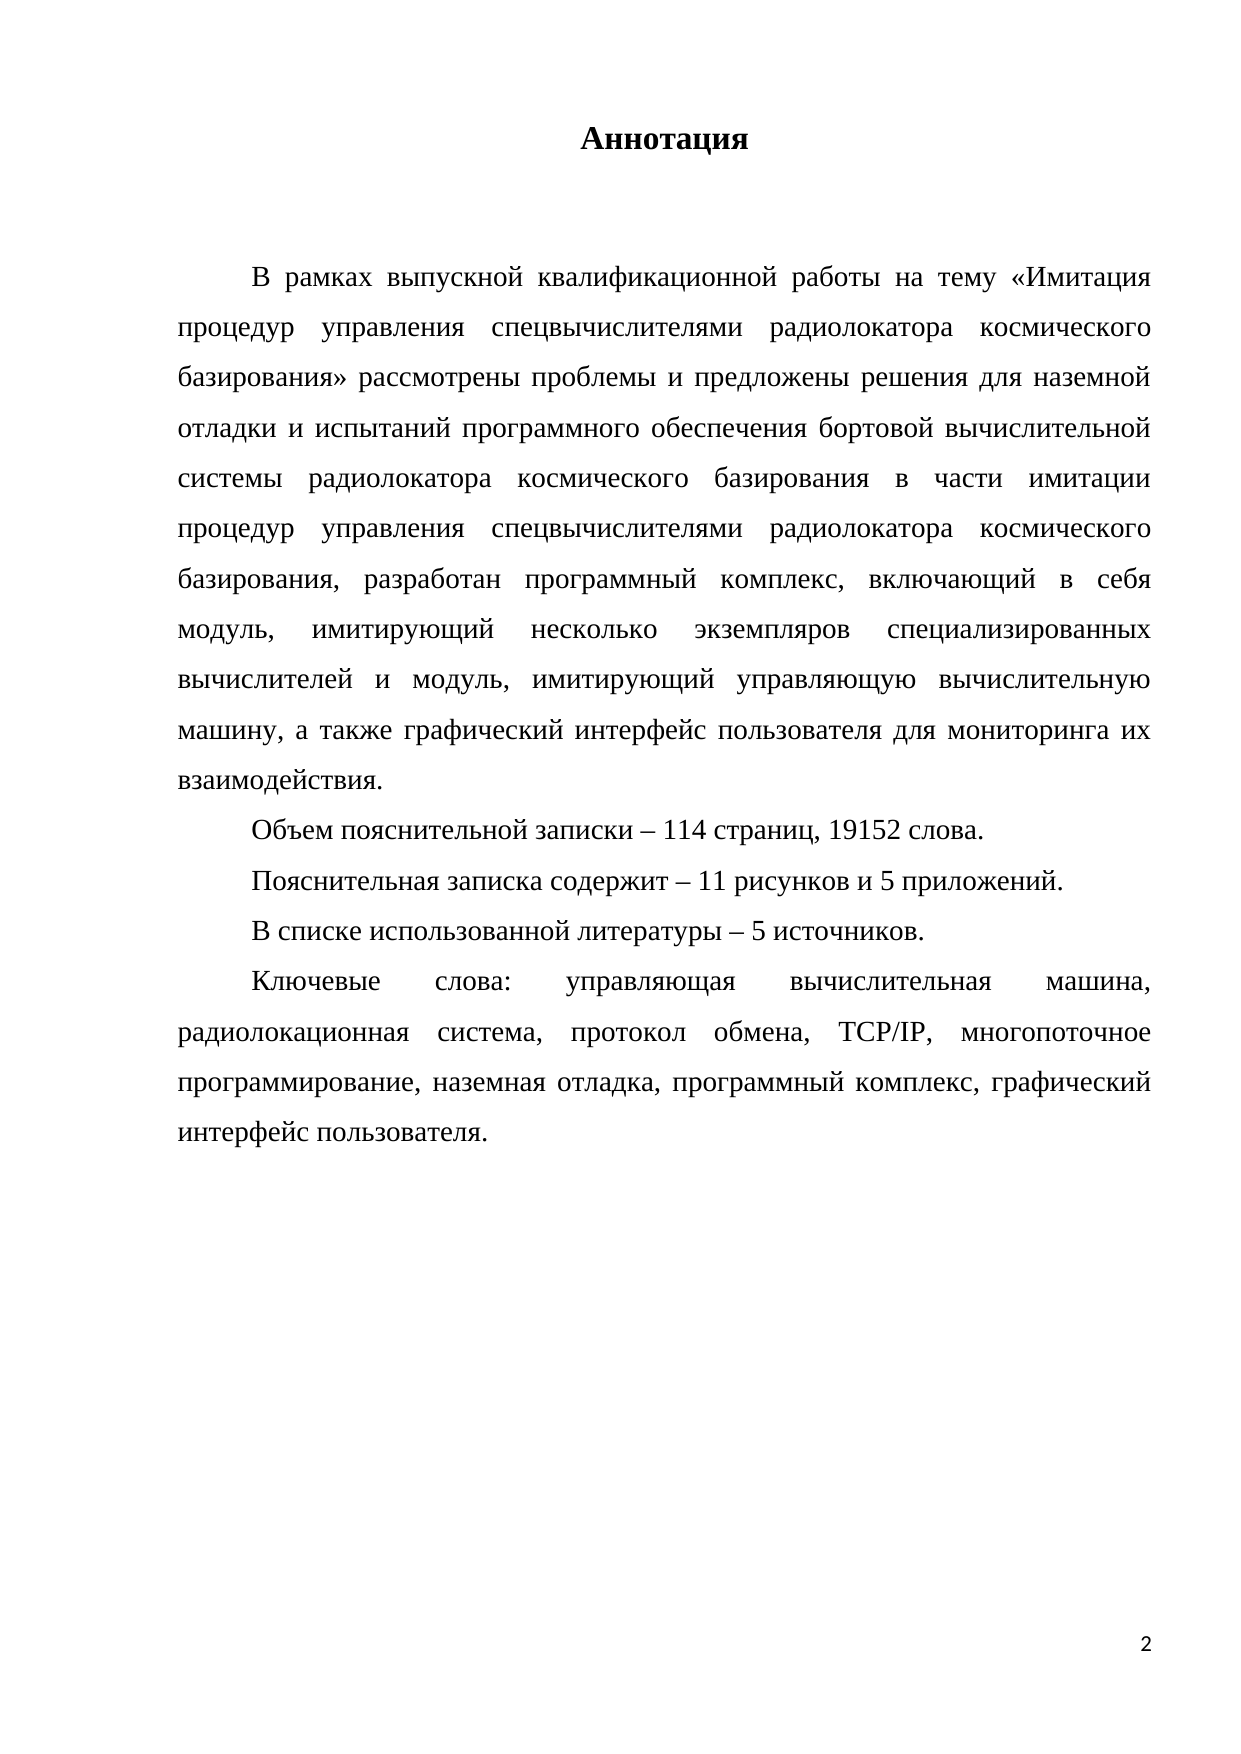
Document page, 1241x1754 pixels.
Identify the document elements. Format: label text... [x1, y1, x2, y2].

text В рамках выпускной квалификационной работы на тему «Имитация процедур управления спецвычислителями радиолокатора космического базирования» рассмотрены проблемы и предложены решения для наземной отладки и испытаний программного обеспечения бортовой вычислительной системы радиолокатора космического базирования в части имитации процедур управления спецвычислителями радиолокатора космического базирования, разработан программный комплекс, включающий в себя модуль, имитирующий несколько экземпляров специализированных вычислителей и модуль, имитирующий управляющую вычислительную машину, а также графический интерфейс пользователя для мониторинга их взаимодействия. [177, 259, 1152, 796]
text В списке использованной литературы – 5 источников. [177, 913, 1152, 947]
text Ключевые слова: управляющая вычислительная машина, радиолокационная система, протокол обмена, TCP/IP, многопоточное программирование, наземная отладка, программный комплекс, графический интерфейс пользователя. [177, 963, 1152, 1148]
text Аннотация [177, 118, 1152, 156]
text Объем пояснительной записки – 114 страниц, 19152 слова. [177, 812, 1152, 846]
text Пояснительная записка содержит – 11 рисунков и 5 приложений. [177, 863, 1152, 896]
